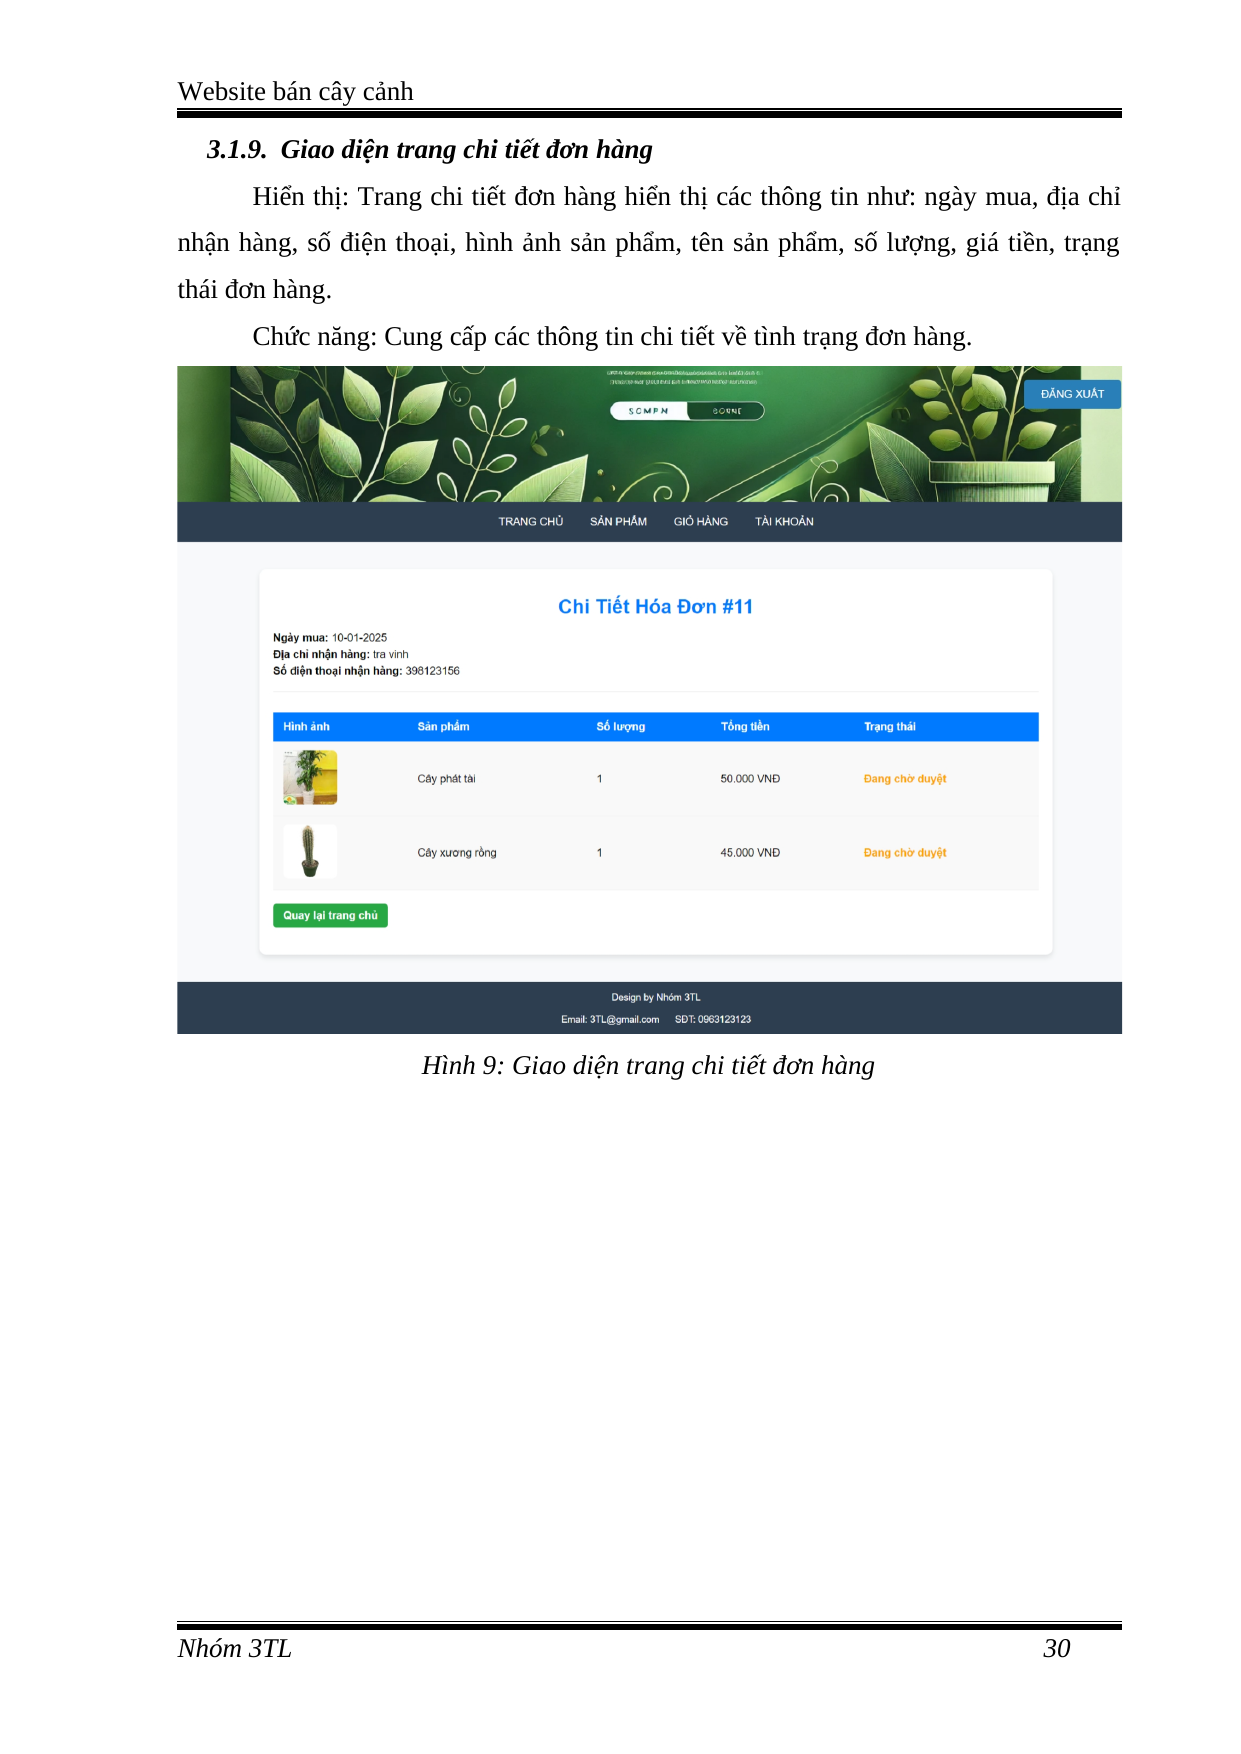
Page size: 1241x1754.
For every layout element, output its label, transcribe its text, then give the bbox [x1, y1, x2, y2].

text Hiển thị: Trang chi tiết đơn hàng hiển thị các thông tin như: ngày mua, địa chỉ nhận hàng, số điện thoại, hình ảnh sản phẩm, tên sản phẩm, số lượng, giá tiền, trạng thái đơn hàng. [177, 180, 1122, 304]
picture [177, 366, 1123, 1034]
subtitle Giao diện trang chi tiết đơn hàng [207, 133, 1122, 164]
text Chức năng: Cung cấp các thông tin chi tiết về tình trạng đơn hàng. [177, 320, 1122, 351]
text Hình 9: Giao diện trang chi tiết đơn hàng [177, 1049, 1122, 1080]
